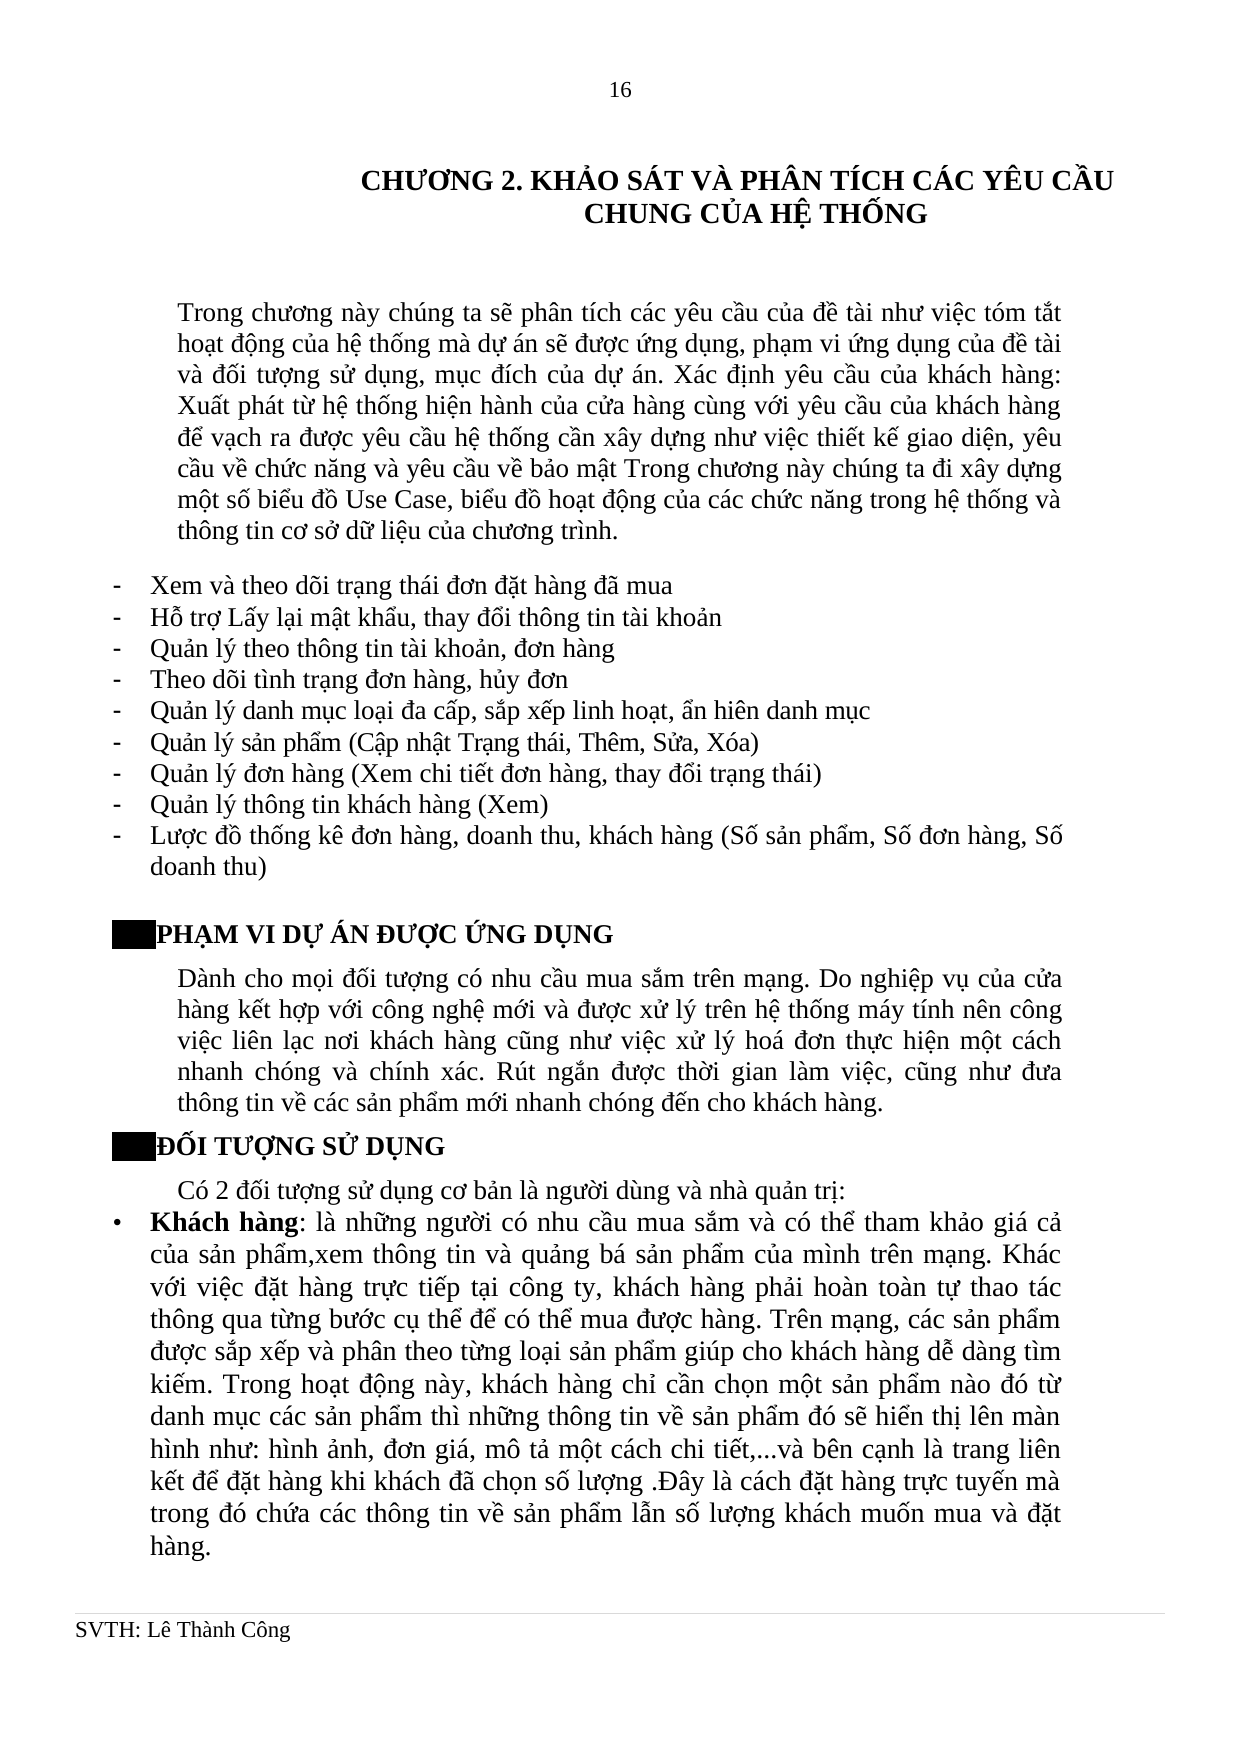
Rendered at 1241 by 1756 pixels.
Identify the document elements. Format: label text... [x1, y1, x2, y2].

subtitle Phạm vi dự án được ứng dụng [112, 918, 1165, 949]
list Quản lý đơn hàng (Xem chi tiết đơn hàng, thay đổi trạng thái) [112, 757, 1063, 788]
list Lược đồ thống kê đơn hàng, doanh thu, khách hàng (Số sản phẩm, Số đơn hàng, Số doanh thu) [112, 819, 1063, 882]
list Quản lý danh mục loại đa cấp, sắp xếp linh hoạt, ẩn hiên danh mục [112, 694, 1063, 726]
text Trong chương này chúng ta sẽ phân tích các yêu cầu của đề tài như việc tóm tắt hoạt động của hệ thống mà dự án sẽ được ứng dụng, phạm vi ứng dụng của đề tài và đối tượng sử dụng, mục đích của dự án. Xác định yêu cầu của khách hàng: Xuất phát từ hệ thống hiện hành của cửa hàng cùng với yêu cầu của khách hàng để vạch ra được yêu cầu hệ thống cần xây dựng như việc thiết kế giao diện, yêu cầu về chức năng và yêu cầu về bảo mật Trong chương này chúng ta đi xây dựng một số biểu đồ Use Case, biểu đồ hoạt động của các chức năng trong hệ thống và thông tin cơ sở dữ liệu của chương trình. [177, 296, 1063, 545]
list Quản lý sản phẩm (Cập nhật Trạng thái, Thêm, Sửa, Xóa) [112, 726, 1063, 757]
list Xem và theo dõi trạng thái đơn đặt hàng đã mua [112, 569, 1063, 601]
list Theo dõi tình trạng đơn hàng, hủy đơn [112, 663, 1063, 694]
list Khách hàng: là những người có nhu cầu mua sắm và có thể tham khảo giá cả của sản phẩm,xem thông tin và quảng bá sản phẩm của mình trên mạng. Khác với việc đặt hàng trực tiếp tại công ty, khách hàng phải hoàn toàn tự thao tác thông qua từng bước cụ thể để có thể mua được hàng. Trên mạng, các sản phẩm được sắp xếp và phân theo từng loại sản phẩm giúp cho khách hàng dễ dàng tìm kiếm. Trong hoạt động này, khách hàng chỉ cần chọn một sản phẩm nào đó từ danh mục các sản phẩm thì những thông tin về sản phẩm đó sẽ hiển thị lên màn hình như: hình ảnh, đơn giá, mô tả một cách chi tiết,...và bên cạnh là trang liên kết để đặt hàng khi khách đã chọn số lượng .Đây là cách đặt hàng trực tuyến mà trong đó chứa các thông tin về sản phẩm lẫn số lượng khách muốn mua và đặt hàng. [112, 1205, 1063, 1561]
text Dành cho mọi đối tượng có nhu cầu mua sắm trên mạng. Do nghiệp vụ của cửa hàng kết hợp với công nghệ mới và được xử lý trên hệ thống máy tính nên công việc liên lạc nơi khách hàng cũng như việc xử lý hoá đơn thực hiện một cách nhanh chóng và chính xác. Rút ngắn được thời gian làm việc, cũng như đưa thông tin về các sản phẩm mới nhanh chóng đến cho khách hàng. [177, 962, 1063, 1118]
list Quản lý theo thông tin tài khoản, đơn hàng [112, 632, 1063, 663]
list Hỗ trợ Lấy lại mật khẩu, thay đổi thông tin tài khoản [112, 601, 1063, 632]
text Có 2 đối tượng sử dụng cơ bản là người dùng và nhà quản trị: [177, 1174, 1063, 1205]
subtitle Khảo sát và phân tích các yêu cầu chung của hệ thống [309, 163, 1165, 230]
subtitle Đối tượng sử dụng [112, 1130, 1165, 1161]
list Quản lý thông tin khách hàng (Xem) [112, 788, 1063, 819]
